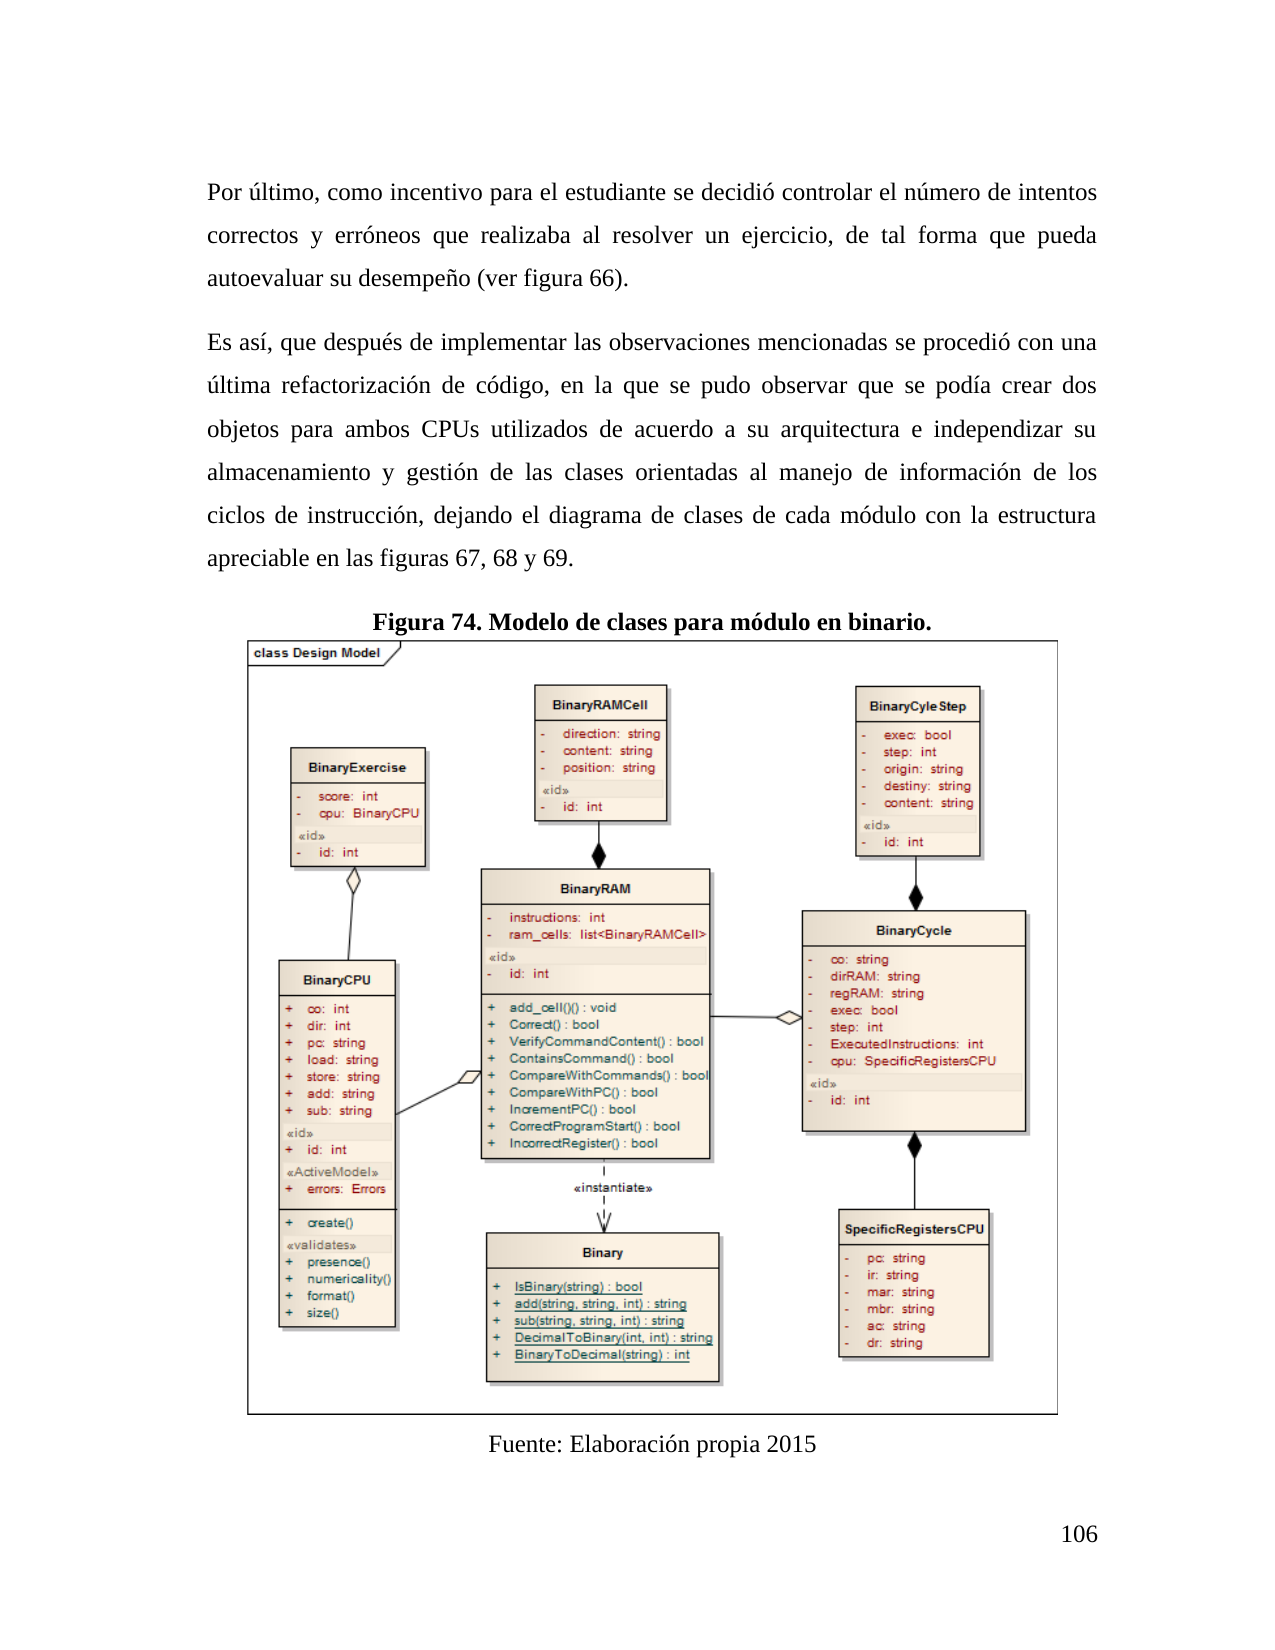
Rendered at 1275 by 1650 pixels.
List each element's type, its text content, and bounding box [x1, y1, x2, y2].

subtitle Figura 74. Modelo de clases para módulo en binario. [207, 607, 1098, 636]
picture [246, 640, 1058, 1415]
text Es así, que después de implementar las observaciones mencionadas se procedió con una última refactorización de código, en la que se pudo observar que se podía crear dos objetos para ambos CPUs utilizados de acuerdo a su arquitectura e independizar su almacenamiento y gestión de las clases orientadas al manejo de información de los ciclos de instrucción, dejando el diagrama de clases de cada módulo con la estructura apreciable en las figuras 67, 68 y 69. [207, 327, 1098, 572]
text Fuente: Elaboración propia 2015 [207, 1429, 1098, 1458]
text Por último, como incentivo para el estudiante se decidió controlar el número de intentos correctos y erróneos que realizaba al resolver un ejercicio, de tal forma que pueda autoevaluar su desempeño (ver figura 66). [207, 177, 1098, 292]
